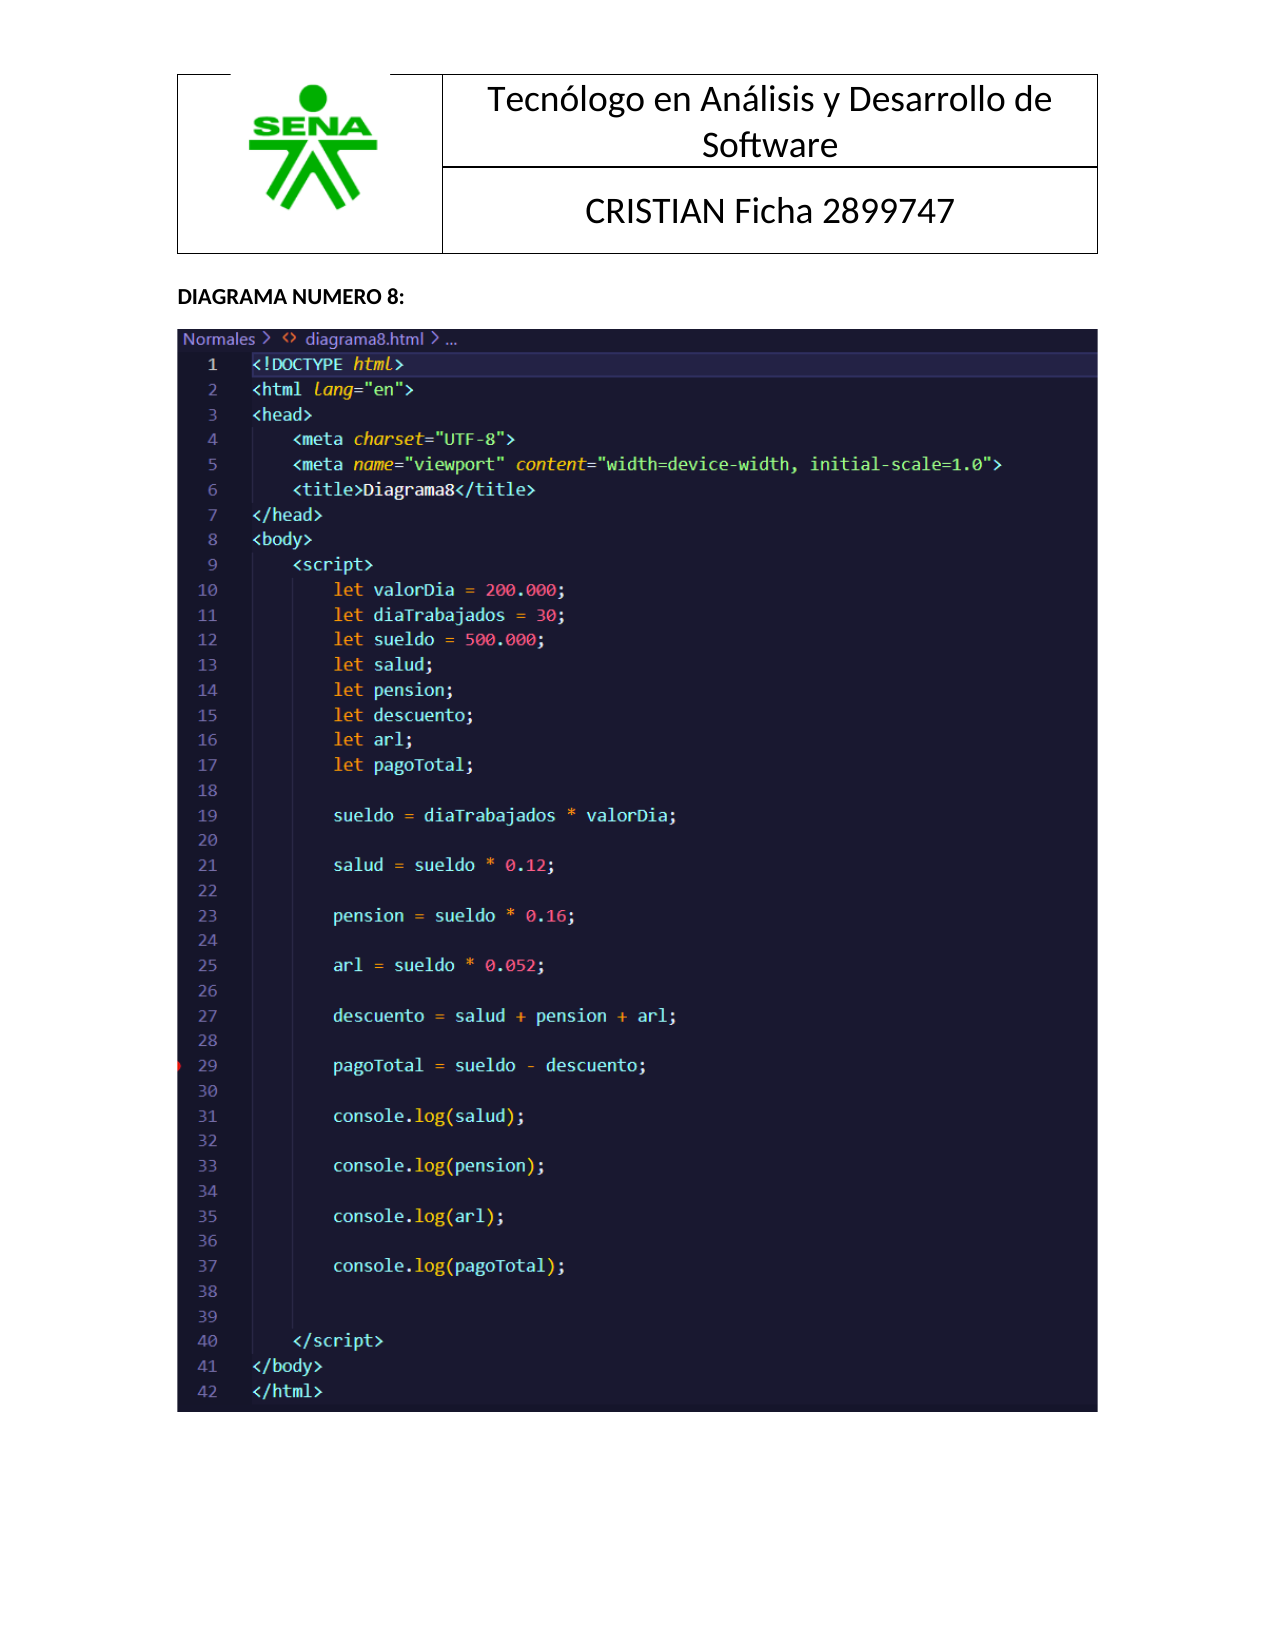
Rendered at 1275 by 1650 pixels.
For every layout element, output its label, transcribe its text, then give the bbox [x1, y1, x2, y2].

picture [230, 74, 390, 226]
text DIAGRAMA NUMERO 8: [177, 282, 1098, 310]
picture [177, 329, 1098, 1412]
